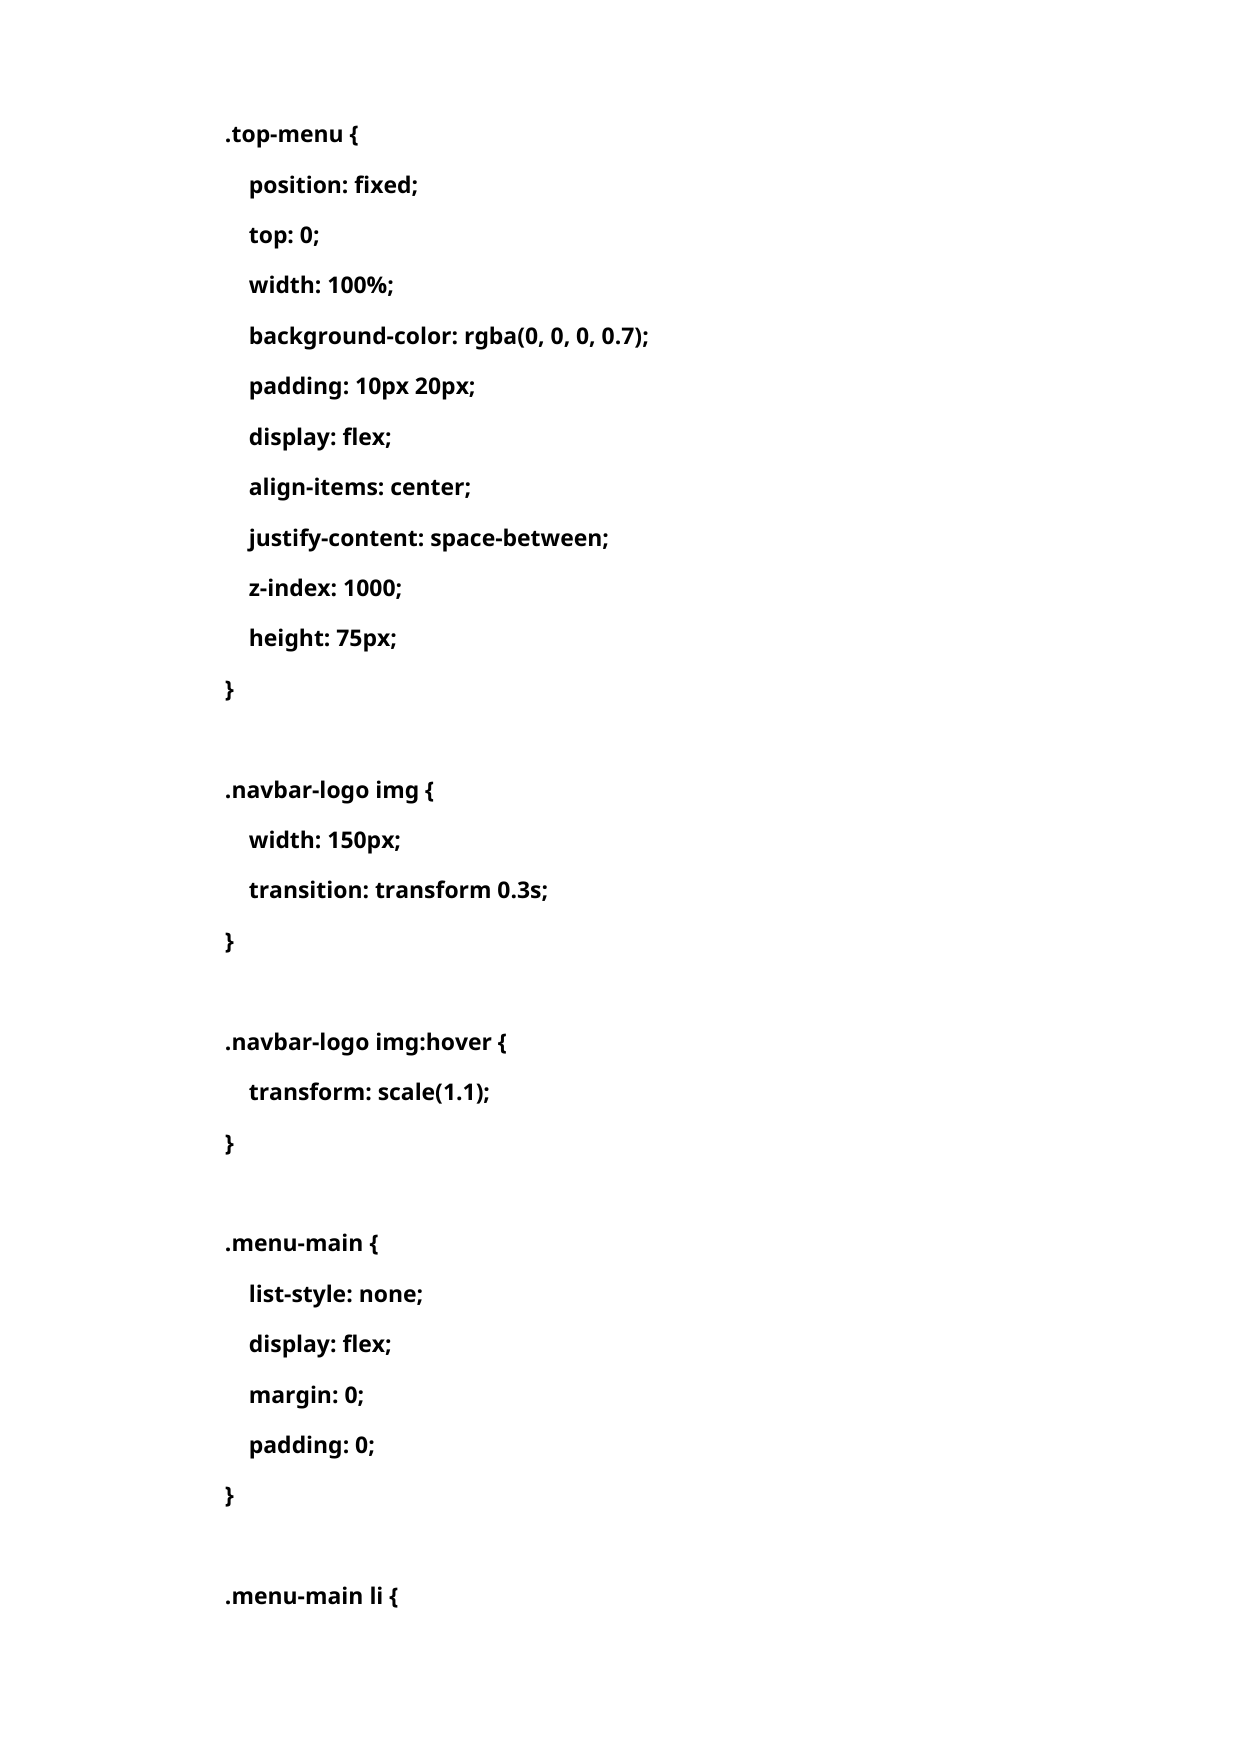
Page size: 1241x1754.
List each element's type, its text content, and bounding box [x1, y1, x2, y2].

text width: 150px; [177, 824, 1152, 855]
text transform: scale(1.1); [177, 1076, 1152, 1107]
text display: flex; [177, 421, 1152, 452]
text .menu-main { [177, 1227, 1152, 1258]
text .navbar-logo img { [177, 773, 1152, 805]
text .top-menu { [177, 118, 1152, 149]
text padding: 10px 20px; [177, 370, 1152, 401]
text position: fixed; [177, 168, 1152, 200]
text background-color: rgba(0, 0, 0, 0.7); [177, 320, 1152, 351]
text z-index: 1000; [177, 572, 1152, 603]
text top: 0; [177, 219, 1152, 250]
text } [177, 673, 1152, 704]
text height: 75px; [177, 622, 1152, 653]
text } [177, 1126, 1152, 1158]
text .navbar-logo img:hover { [177, 1026, 1152, 1057]
text } [177, 925, 1152, 956]
text transition: transform 0.3s; [177, 874, 1152, 906]
text justify-content: space-between; [177, 521, 1152, 553]
text display: flex; [177, 1328, 1152, 1359]
text padding: 0; [177, 1429, 1152, 1460]
text width: 100%; [177, 269, 1152, 301]
text .menu-main li { [177, 1580, 1152, 1611]
text list-style: none; [177, 1278, 1152, 1309]
text } [177, 1479, 1152, 1511]
text margin: 0; [177, 1378, 1152, 1410]
text align-items: center; [177, 471, 1152, 502]
